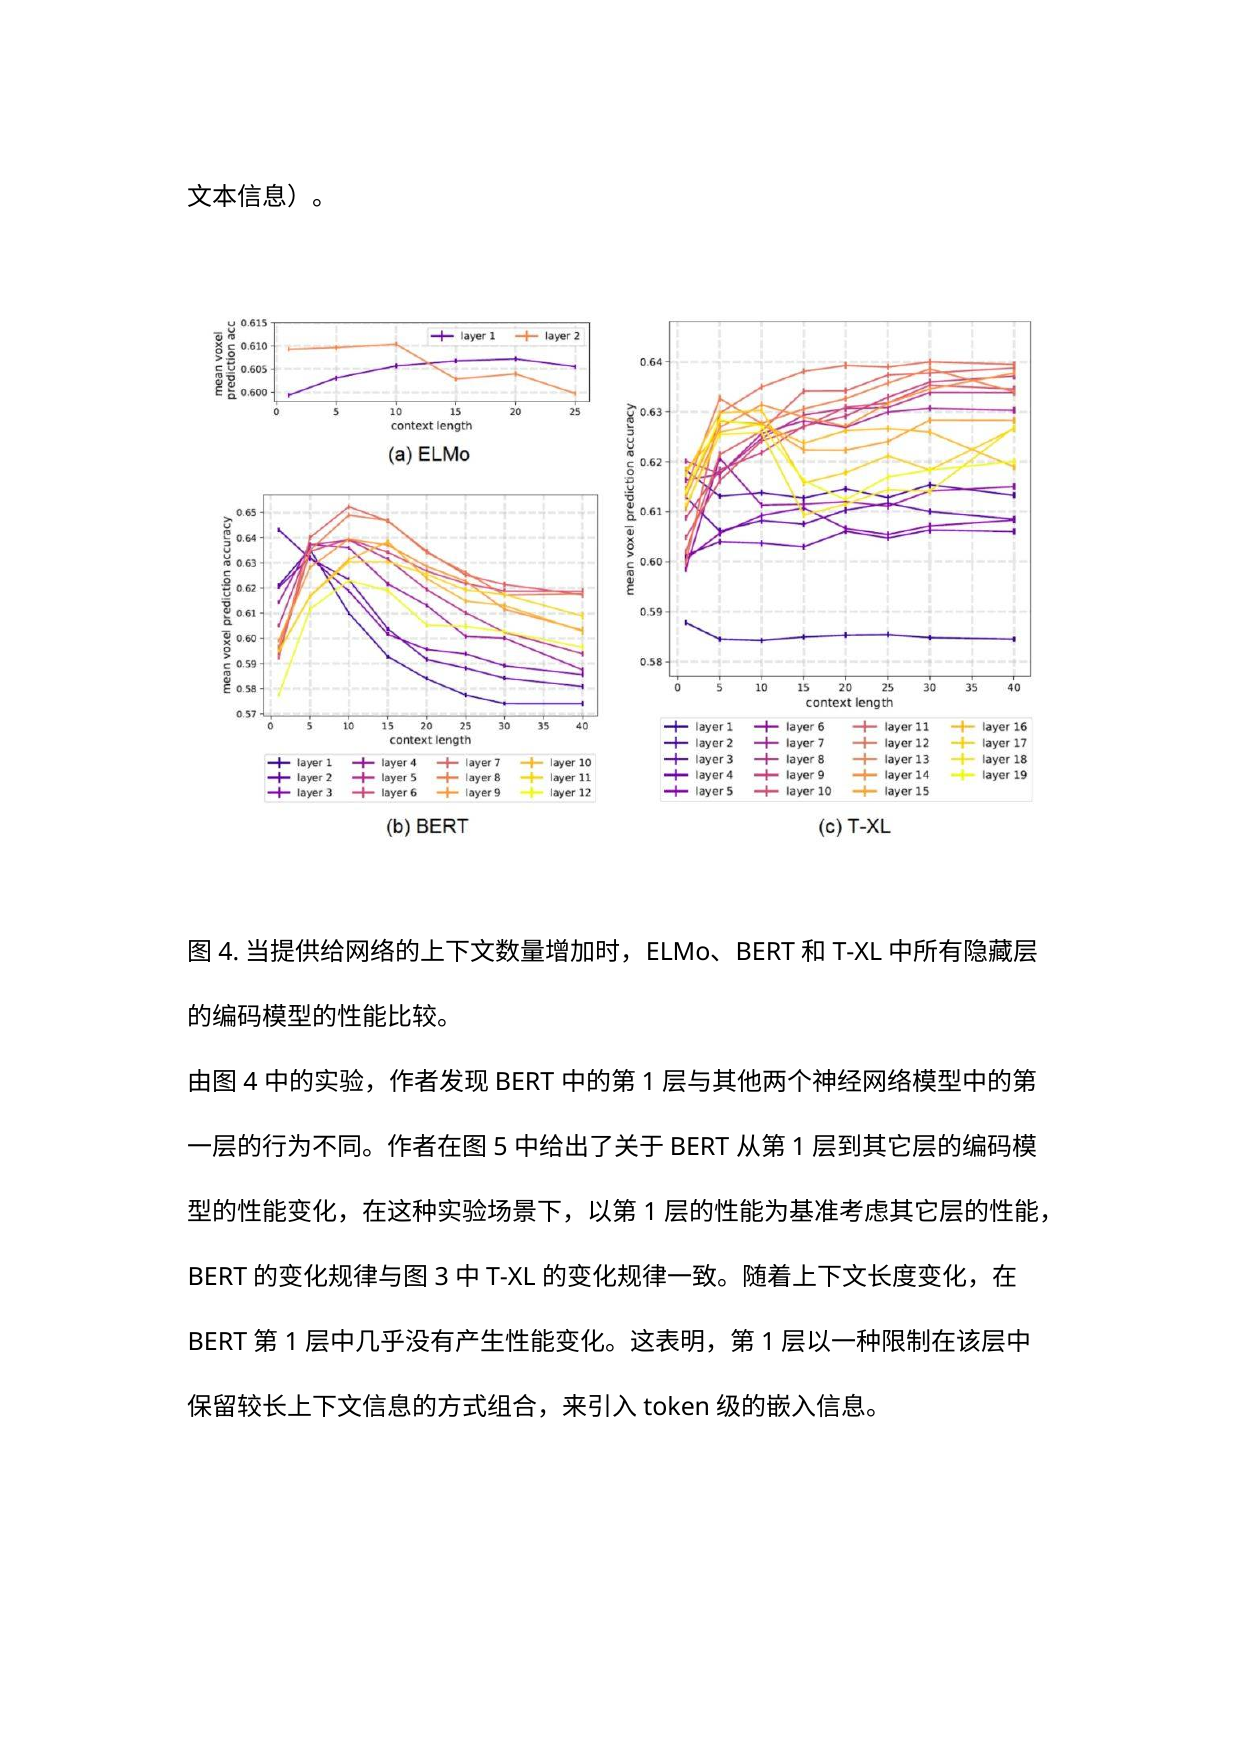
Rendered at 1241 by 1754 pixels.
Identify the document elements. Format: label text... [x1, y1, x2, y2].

picture [187, 297, 1053, 849]
text 图 4. 当提供给网络的上下文数量增加时，ELMo、BERT 和 T-XL 中所有隐藏层的编码模型的性能比较。 由图 4 中的实验，作者发现 BERT 中的第 1 层与其他两个神经网络模型中的第一层的行为不同。作者在图 5 中给出了关于 BERT 从第 1 层到其它层的编码模型的性能变化，在这种实验场景下，以第 1 层的性能为基准考虑其它层的性能，BERT 的变化规律与图 3 中 T-XL 的变化规律一致。随着上下文长度变化，在 BERT 第 1 层中几乎没有产生性能变化。这表明，第 1 层以一种限制在该层中保留较长上下文信息的方式组合，来引入 token 级的嵌入信息。 [187, 917, 1053, 1469]
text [187, 162, 1053, 259]
